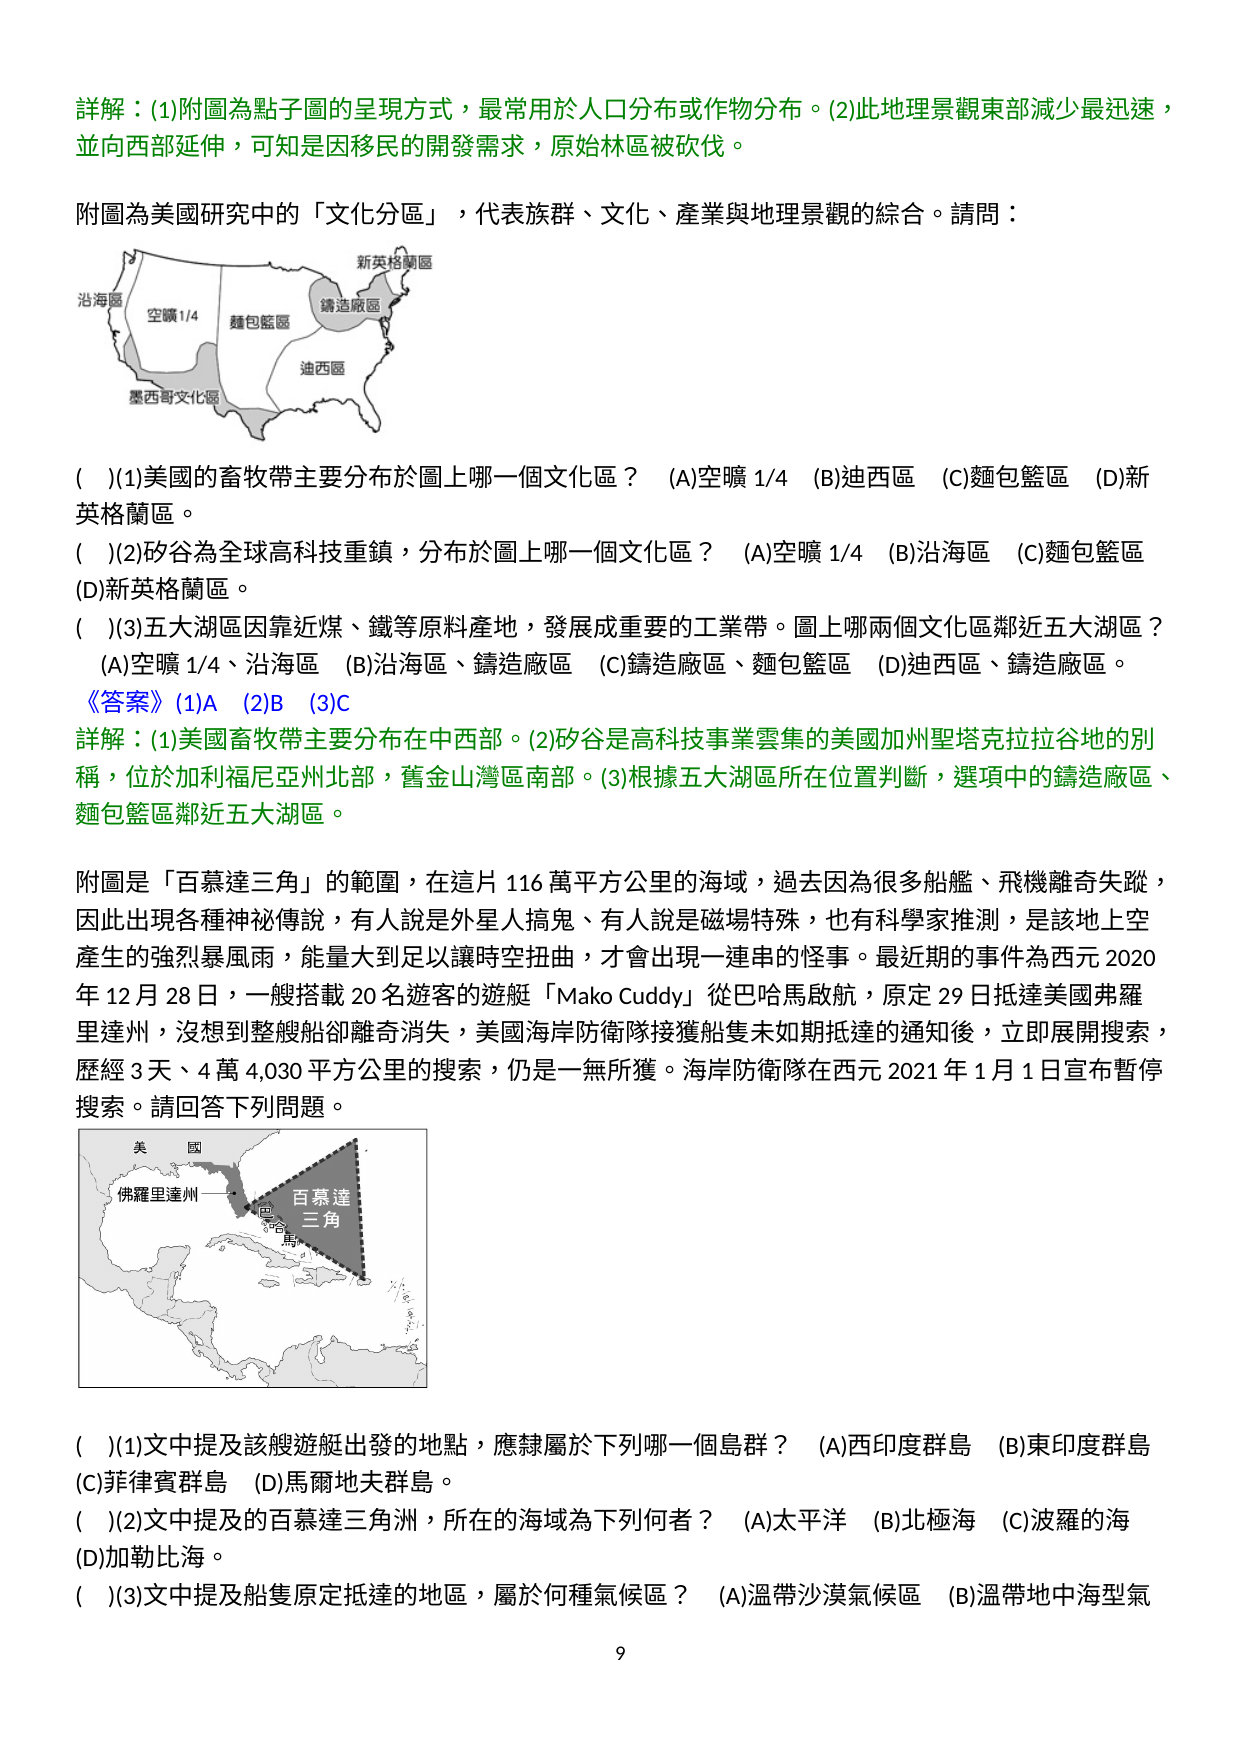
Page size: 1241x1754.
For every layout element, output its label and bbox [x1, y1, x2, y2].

picture [75, 231, 436, 449]
picture [75, 1124, 429, 1392]
